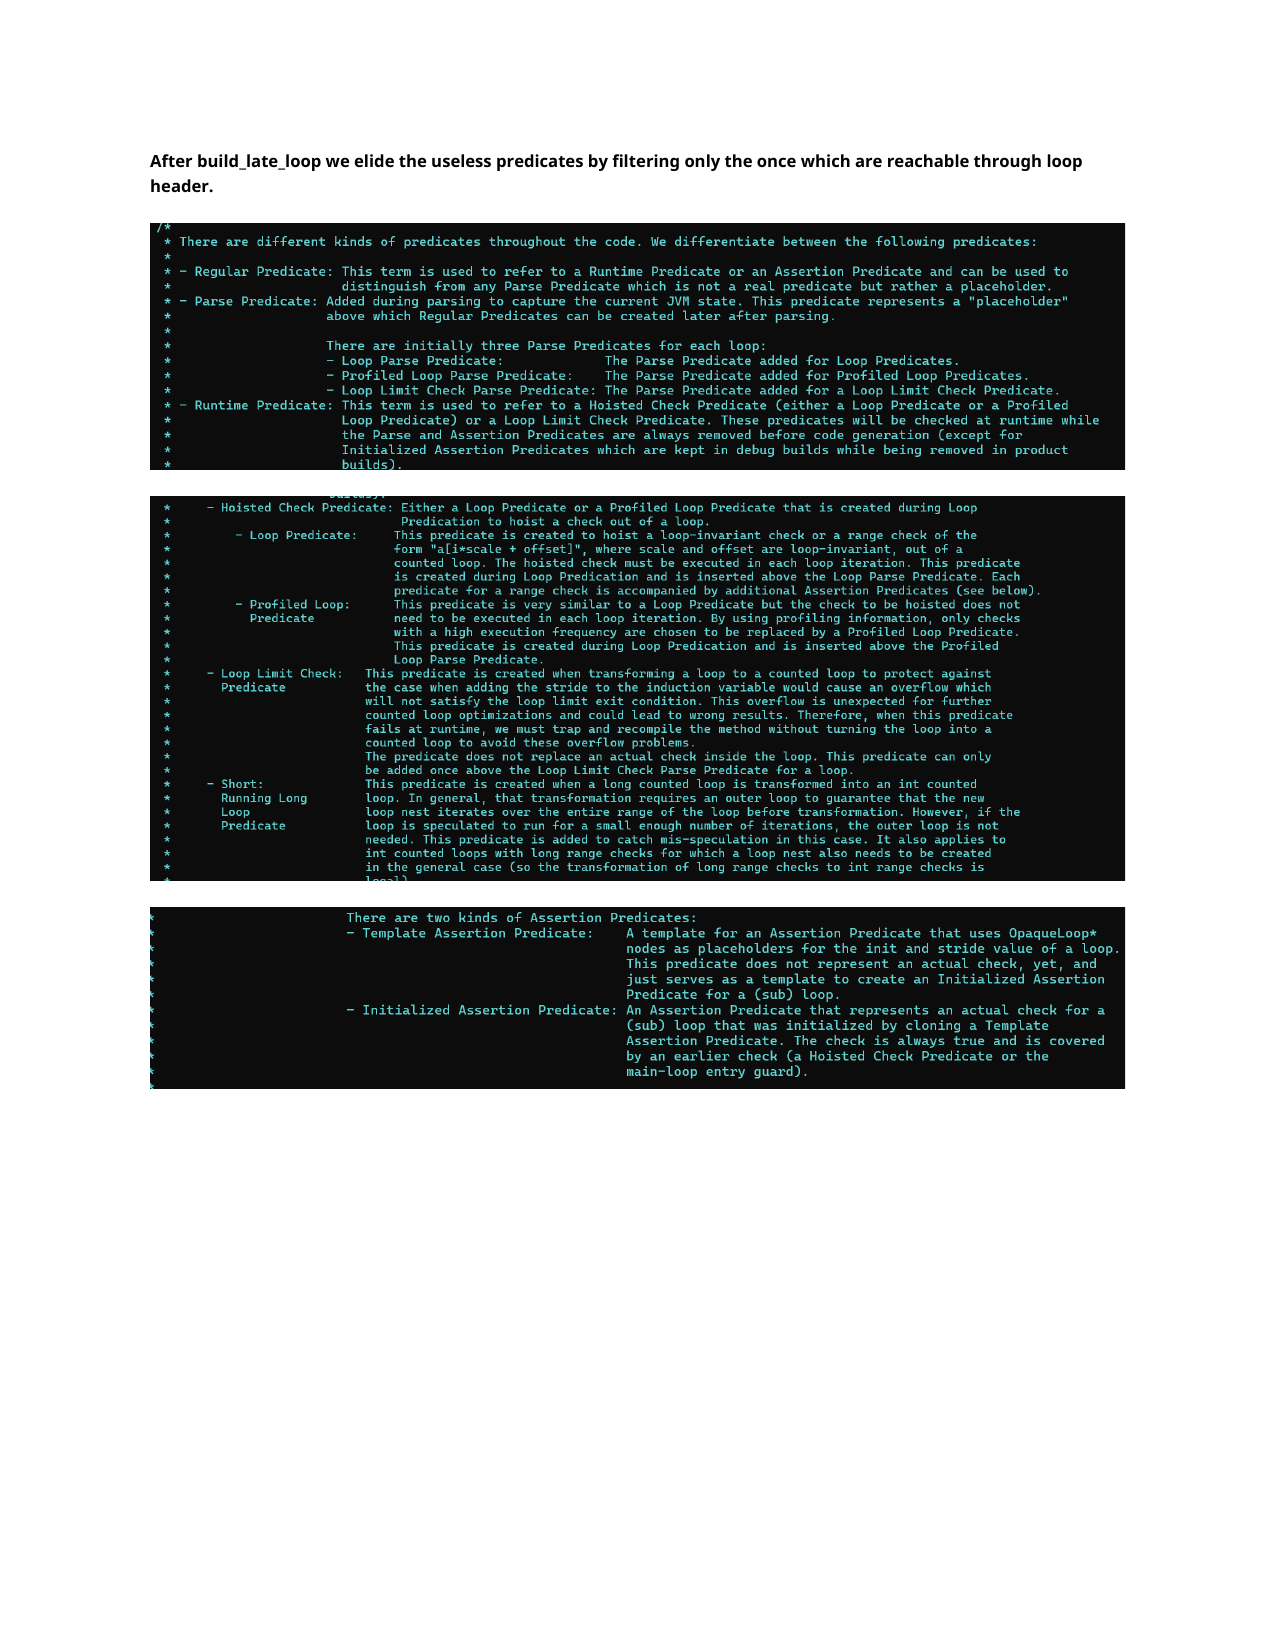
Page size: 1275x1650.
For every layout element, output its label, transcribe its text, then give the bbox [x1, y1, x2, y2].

picture [150, 496, 1125, 881]
text After build_late_loop we elide the useless predicates by filtering only the once which are reachable through loop header. [150, 150, 1125, 197]
picture [150, 907, 1125, 1089]
picture [150, 223, 1125, 470]
